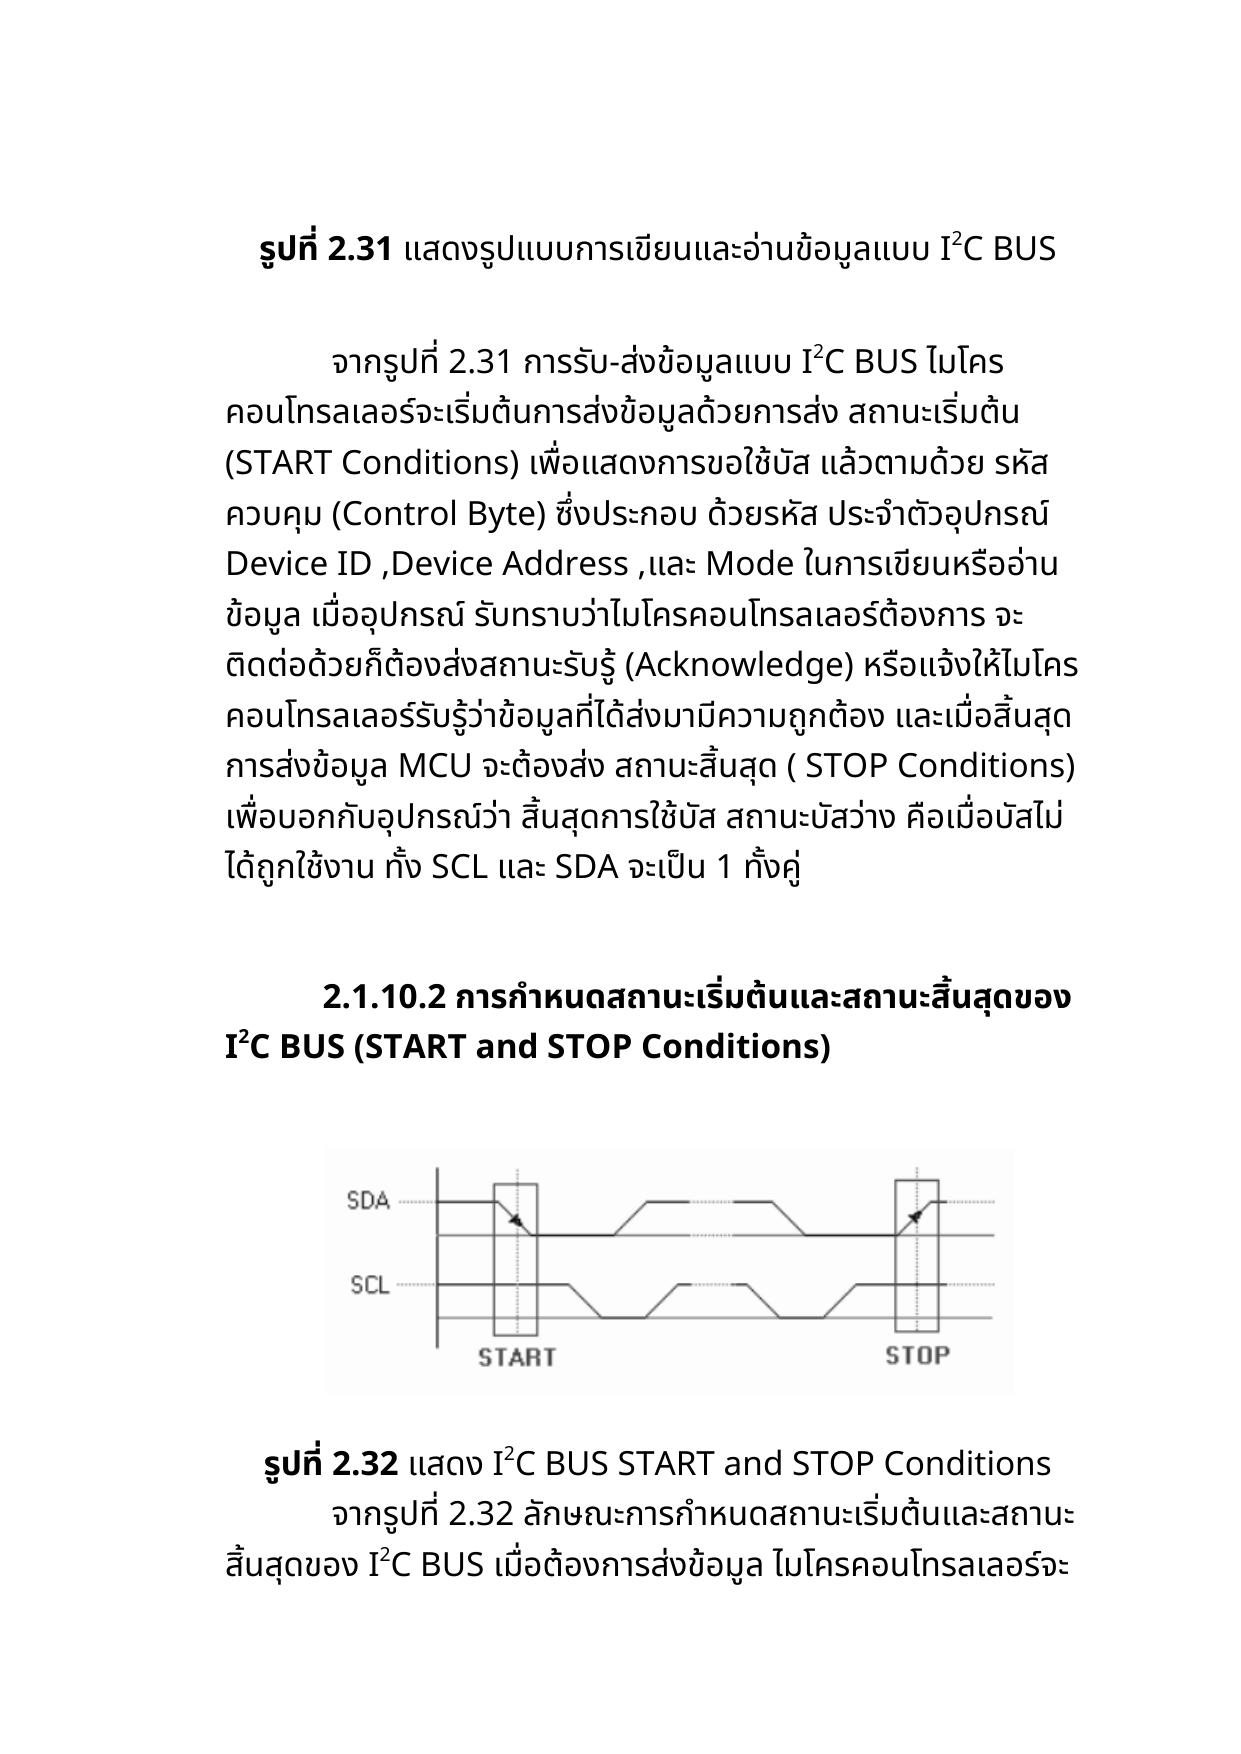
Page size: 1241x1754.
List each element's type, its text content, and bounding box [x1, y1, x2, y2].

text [225, 1490, 1090, 1591]
text 2.1.10.2 การกำหนดสถานะเริ่มต้นและสถานะสิ้นสุดของ I2C BUS (START and STOP Conditions) [225, 972, 1090, 1068]
text จากรูปที่ 2.31 การรับ-ส่งข้อมูลแบบ I2C BUS ไมโครคอนโทรลเลอร์จะเริ่มต้นการส่งข้อมูลด้วยการส่ง สถานะเริ่มต้น (START Conditions) เพื่อแสดงการขอใช้บัส แล้วตามด้วย รหัสควบคุม (Control Byte) ซึ่งประกอบ ด้วยรหัส ประจำตัวอุปกรณ์ Device ID ,Device Address ,และ Mode ในการเขียนหรืออ่านข้อมูล เมื่ออุปกรณ์ รับทราบว่าไมโครคอนโทรลเลอร์ต้องการ จะติดต่อด้วยก็ต้องส่งสถานะรับรู้ (Acknowledge) หรือแจ้งให้ไมโครคอนโทรลเลอร์รับรู้ว่าข้อมูลที่ได้ส่งมามีความถูกต้อง และเมื่อสิ้นสุดการส่งข้อมูล MCU จะต้องส่ง สถานะสิ้นสุด ( STOP Conditions) เพื่อบอกกับอุปกรณ์ว่า สิ้นสุดการใช้บัส สถานะบัสว่าง คือเมื่อบัสไม่ได้ถูกใช้งาน ทั้ง SCL และ SDA จะเป็น 1 ทั้งคู่ [225, 338, 1090, 894]
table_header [225, 225, 1090, 276]
table_header รูปที่ 2.32 แสดง I2C BUS START and STOP Conditions [225, 1147, 1090, 1490]
